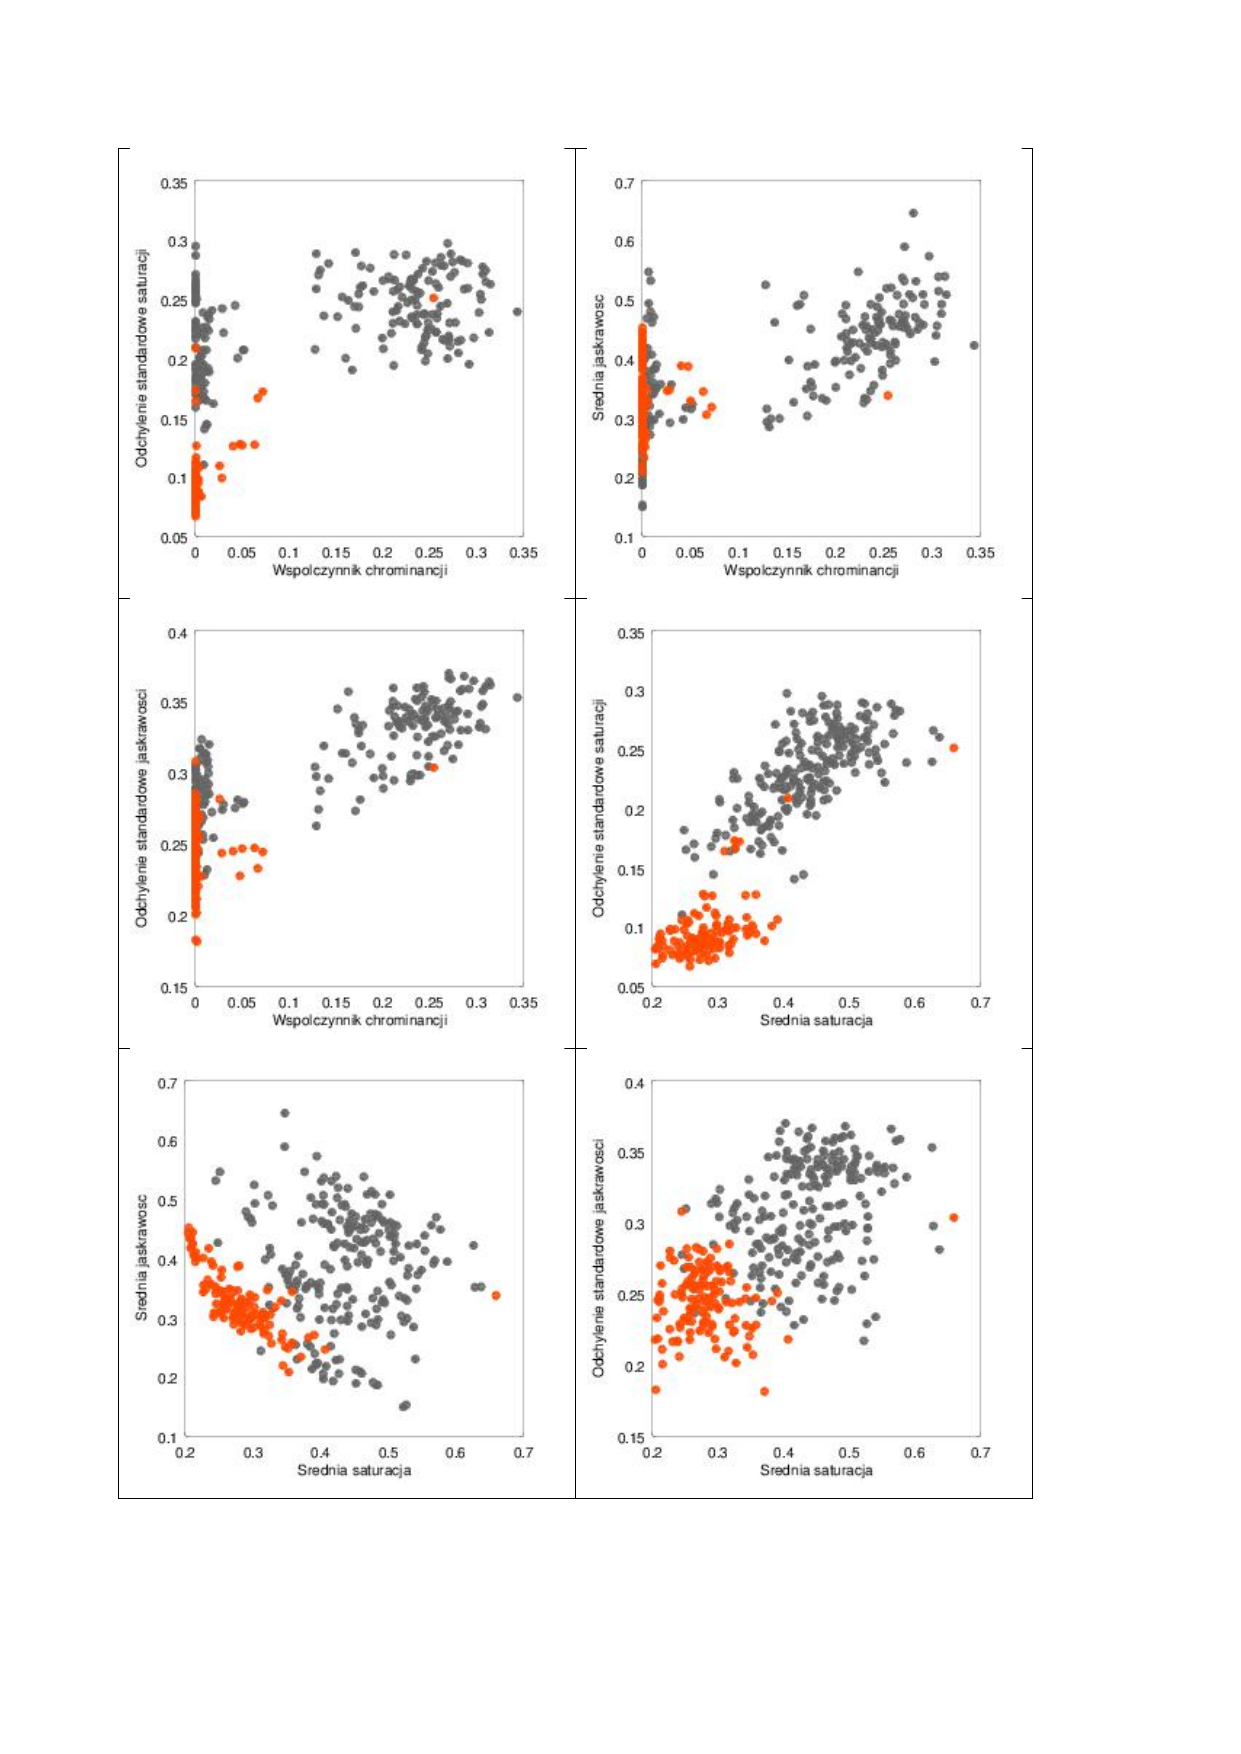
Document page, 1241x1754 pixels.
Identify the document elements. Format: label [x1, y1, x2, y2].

table_cell [119, 149, 575, 598]
table_cell [576, 599, 1032, 1048]
table_cell [576, 149, 1032, 598]
picture [129, 148, 565, 584]
table_cell [119, 1049, 575, 1498]
picture [587, 148, 1022, 584]
table_cell [576, 1049, 1032, 1498]
picture [129, 1048, 565, 1484]
picture [587, 598, 1022, 1034]
picture [587, 1048, 1022, 1484]
picture [129, 598, 565, 1034]
table_cell [119, 599, 575, 1048]
